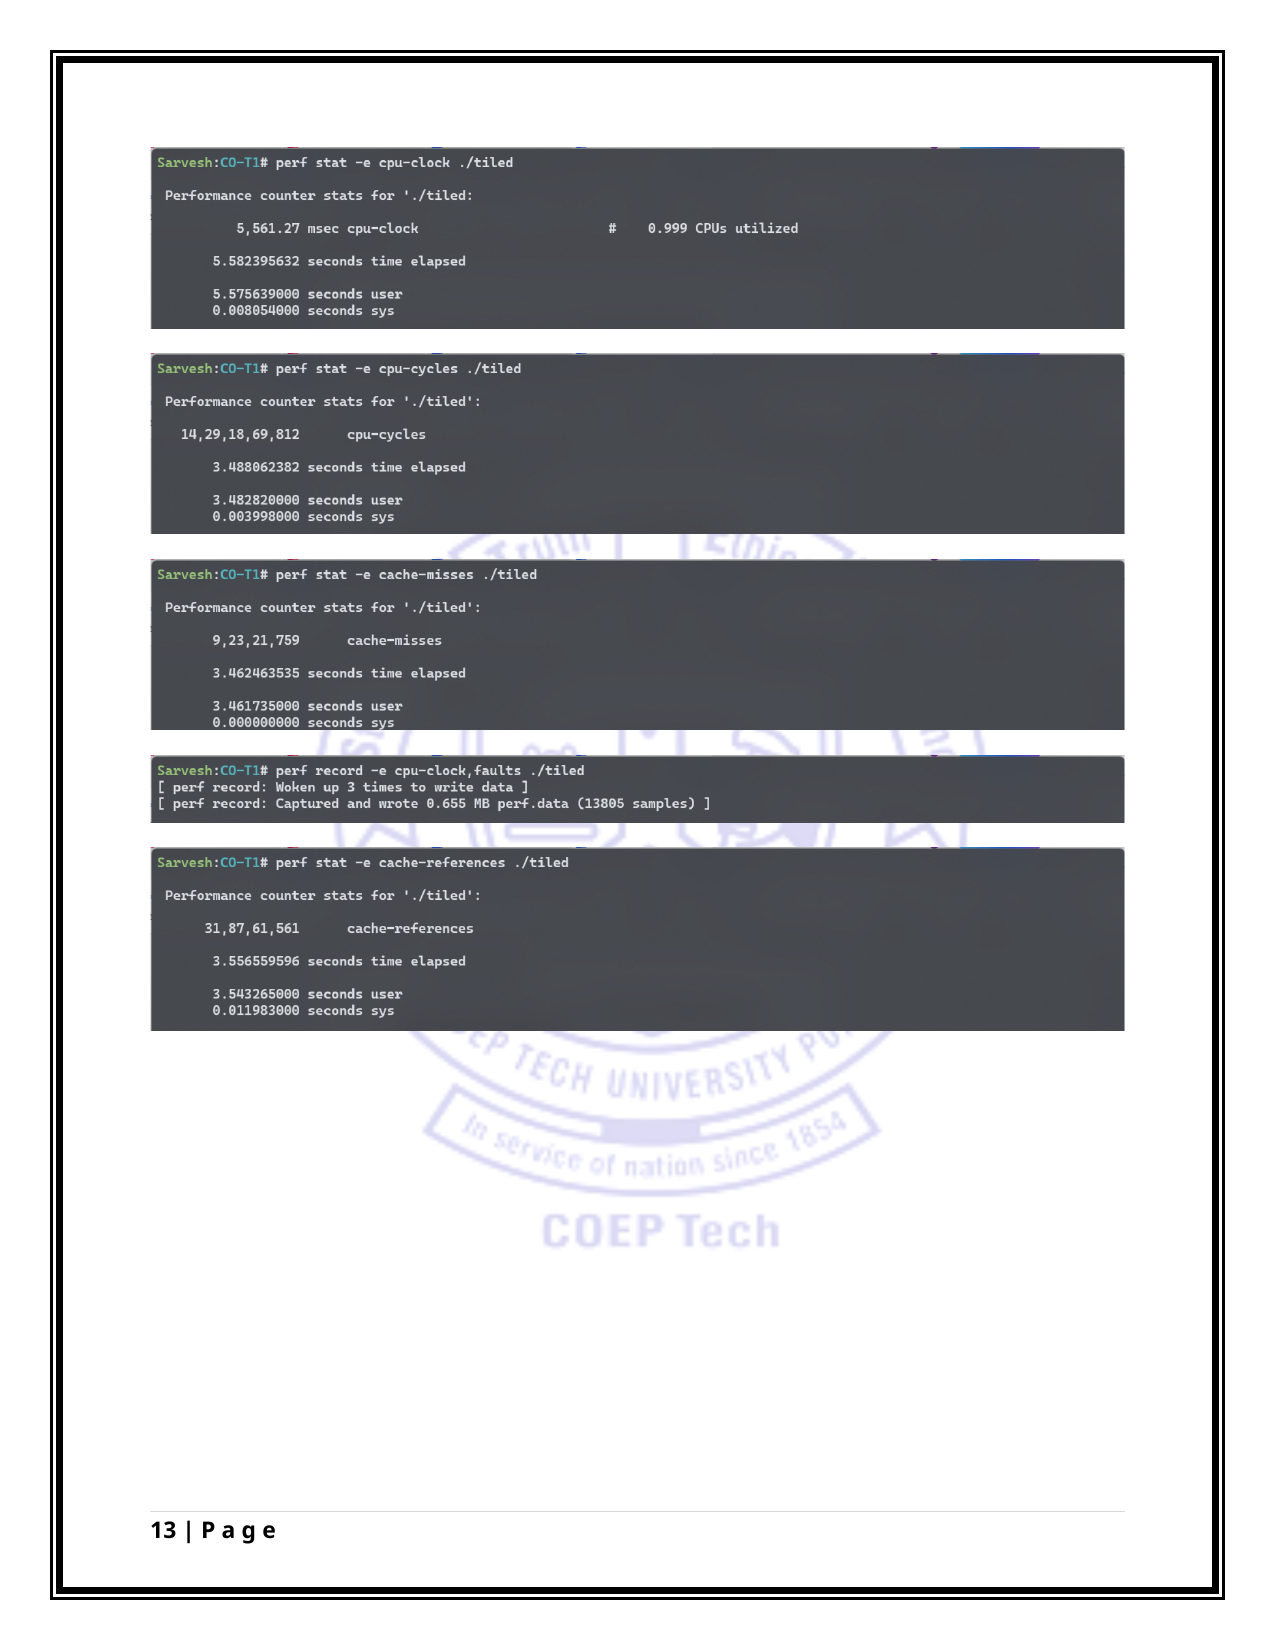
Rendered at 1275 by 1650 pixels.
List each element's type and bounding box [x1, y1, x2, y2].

picture [150, 353, 1125, 534]
picture [150, 755, 1125, 823]
picture [150, 847, 1125, 1031]
picture [150, 147, 1125, 329]
picture [150, 559, 1125, 730]
